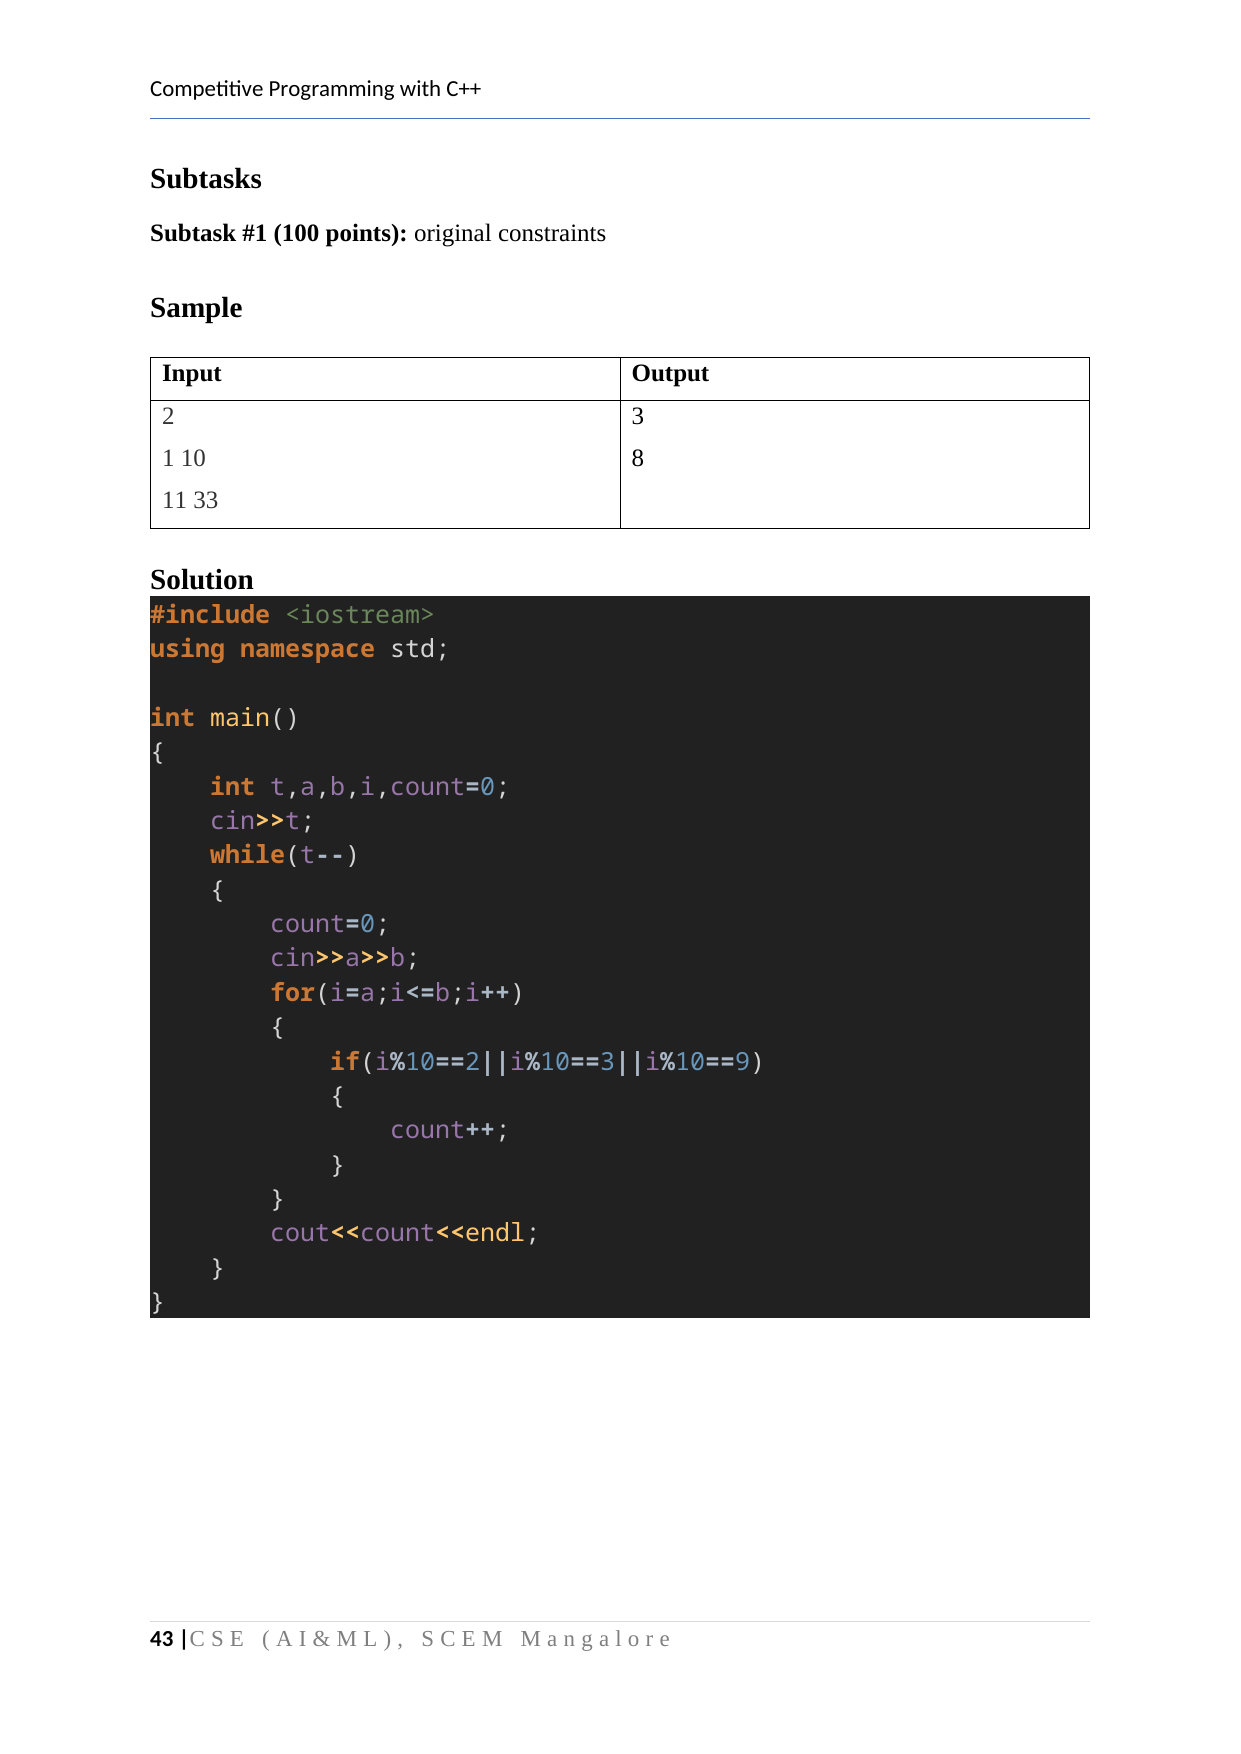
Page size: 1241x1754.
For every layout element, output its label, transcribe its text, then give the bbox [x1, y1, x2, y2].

text cout<<count<<endl; [150, 1215, 1090, 1249]
text { [150, 733, 1090, 768]
text int main() [150, 699, 1090, 733]
table_header Output [621, 358, 1089, 400]
table_header Input [151, 358, 620, 400]
text count++; [150, 1112, 1090, 1146]
text } [150, 1180, 1090, 1215]
text } [150, 1146, 1090, 1180]
text #include <iostream> [150, 596, 1090, 630]
text Sample [150, 290, 1090, 323]
text Subtask #1 (100 points): original constraints [150, 207, 1090, 247]
table_cell 2 [151, 401, 620, 443]
table_cell 8 [621, 443, 1089, 485]
table_cell [621, 485, 1089, 528]
text count=0; [150, 905, 1090, 940]
text cin>>a>>b; [150, 940, 1090, 974]
text int t,a,b,i,count=0; [150, 768, 1090, 802]
text using namespace std; [150, 630, 1090, 665]
text { [150, 1077, 1090, 1112]
text cin>>t; [150, 802, 1090, 837]
text { [150, 871, 1090, 905]
text for(i=a;i<=b;i++) [150, 974, 1090, 1008]
text Solution [150, 562, 1090, 596]
text while(t--) [150, 837, 1090, 871]
text Subtasks [150, 150, 1090, 195]
table_cell 1 10 [151, 443, 620, 485]
text { [150, 1008, 1090, 1043]
text } [150, 1283, 1090, 1318]
text } [150, 1249, 1090, 1283]
table_cell 11 33 [151, 485, 620, 528]
table_cell 3 [621, 401, 1089, 443]
text if(i%10==2||i%10==3||i%10==9) [150, 1043, 1090, 1077]
